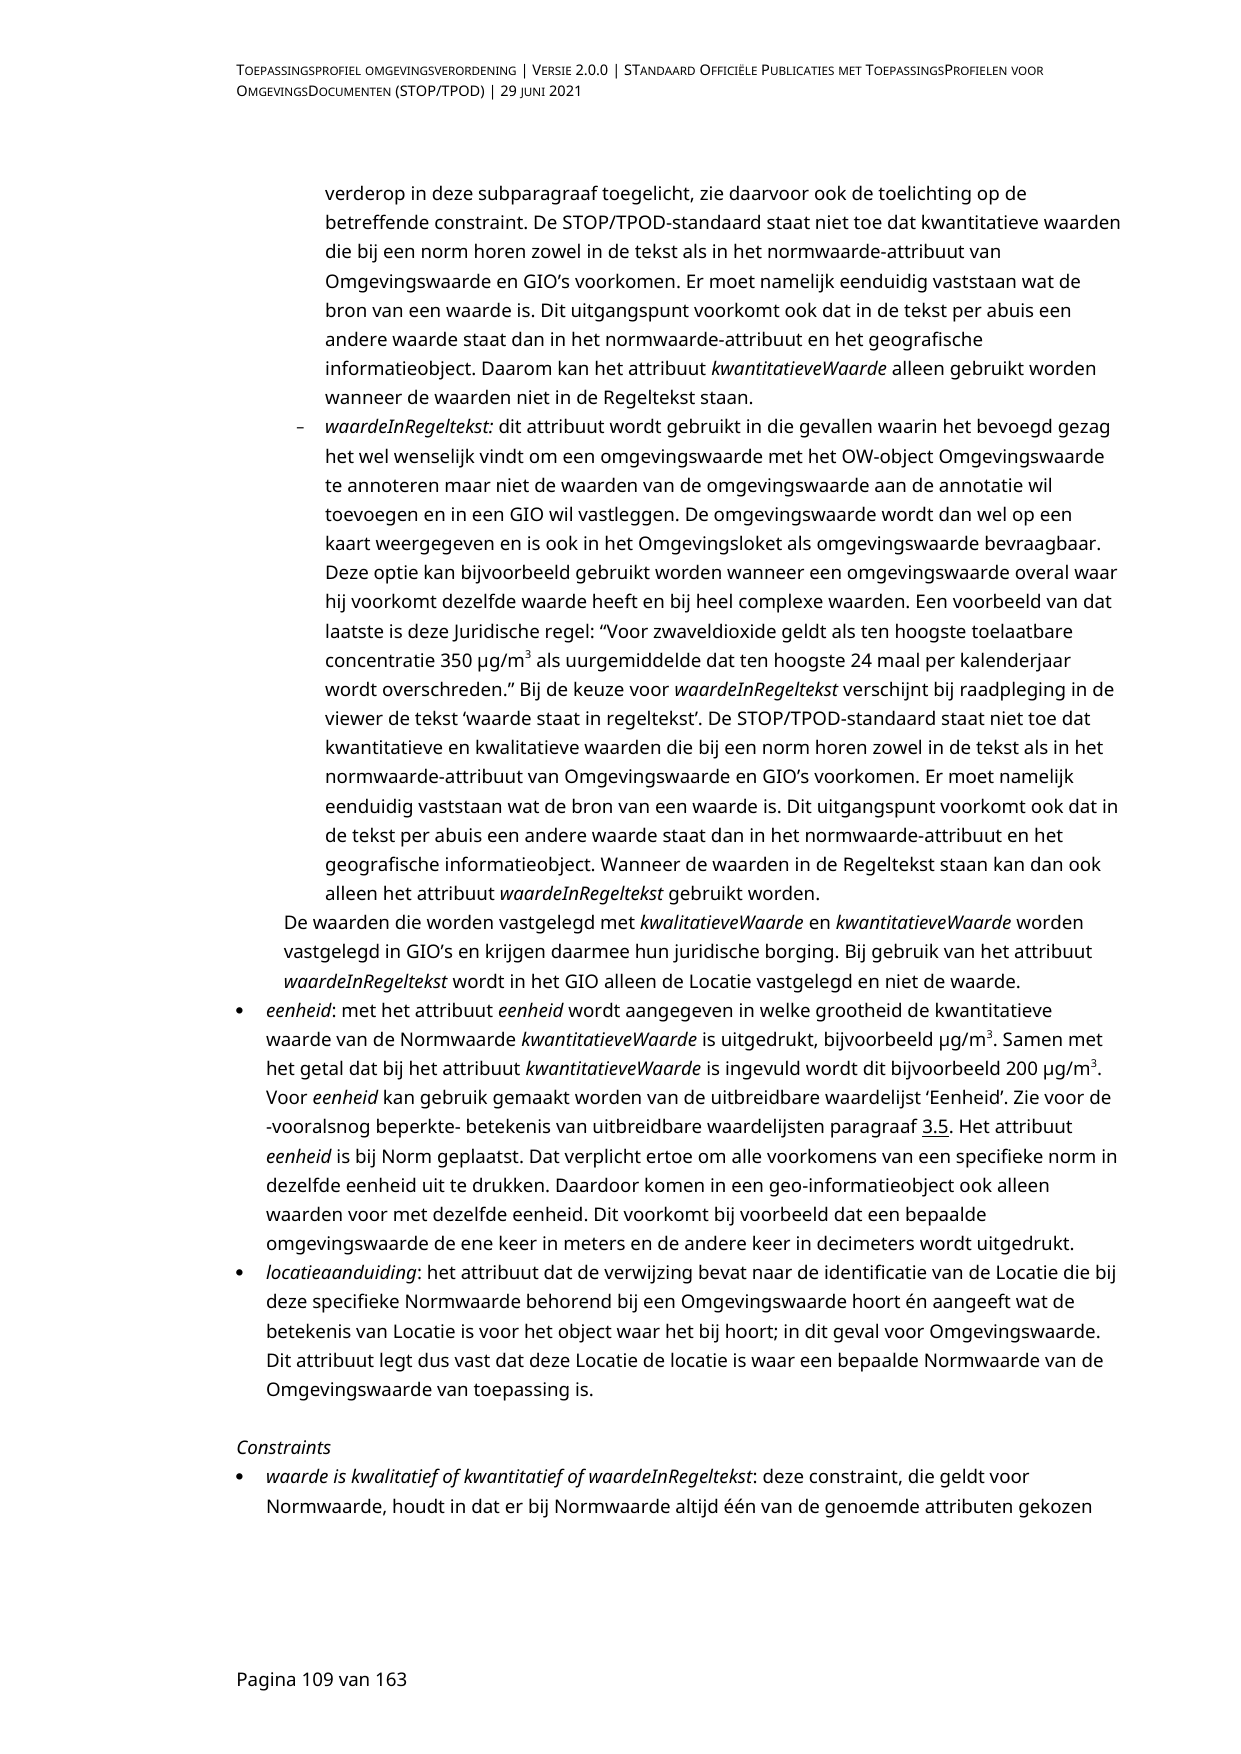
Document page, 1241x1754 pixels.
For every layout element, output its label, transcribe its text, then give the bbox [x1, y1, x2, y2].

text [236, 1461, 1122, 1519]
text De waarden die worden vastgelegd met kwalitatieveWaarde en kwantitatieveWaarde worden vastgelegd in GIO’s en krijgen daarmee hun juridische borging. Bij gebruik van het attribuut waardeInRegeltekst wordt in het GIO alleen de Locatie vastgelegd en niet de waarde. [283, 906, 1122, 994]
text waardeInRegeltekst: dit attribuut wordt gebruikt in die gevallen waarin het bevoegd gezag het wel wenselijk vindt om een omgevingswaarde met het OW-object Omgevingswaarde te annoteren maar niet de waarden van de omgevingswaarde aan de annotatie wil toevoegen en in een GIO wil vastleggen. De omgevingswaarde wordt dan wel op een kaart weergegeven en is ook in het Omgevingsloket als omgevingswaarde bevraagbaar. Deze optie kan bijvoorbeeld gebruikt worden wanneer een omgevingswaarde overal waar hij voorkomt dezelfde waarde heeft en bij heel complexe waarden. Een voorbeeld van dat laatste is deze Juridische regel: “Voor zwaveldioxide geldt als ten hoogste toelaatbare concentratie 350 μg/m3 als uurgemiddelde dat ten hoogste 24 maal per kalenderjaar wordt overschreden.” Bij de keuze voor waardeInRegeltekst verschijnt bij raadpleging in de viewer de tekst ‘waarde staat in regeltekst’. De STOP/TPOD-standaard staat niet toe dat kwantitatieve en kwalitatieve waarden die bij een norm horen zowel in de tekst als in het normwaarde-attribuut van Omgevingswaarde en GIO’s voorkomen. Er moet namelijk eenduidig vaststaan wat de bron van een waarde is. Dit uitgangspunt voorkomt ook dat in de tekst per abuis een andere waarde staat dan in het normwaarde-attribuut en het geografische informatieobject. Wanneer de waarden in de Regeltekst staan kan dan ook alleen het attribuut waardeInRegeltekst gebruikt worden. [295, 411, 1122, 906]
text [295, 177, 1122, 411]
text Constraints [236, 1431, 1122, 1461]
text locatieaanduiding: het attribuut dat de verwijzing bevat naar de identificatie van de Locatie die bij deze specifieke Normwaarde behorend bij een Omgevingswaarde hoort én aangeeft wat de betekenis van Locatie is voor het object waar het bij hoort; in dit geval voor Omgevingswaarde. Dit attribuut legt dus vast dat deze Locatie de locatie is waar een bepaalde Normwaarde van de Omgevingswaarde van toepassing is. [236, 1256, 1122, 1402]
text eenheid: met het attribuut eenheid wordt aangegeven in welke grootheid de kwantitatieve waarde van de Normwaarde kwantitatieveWaarde is uitgedrukt, bijvoorbeeld μg/m3. Samen met het getal dat bij het attribuut kwantitatieveWaarde is ingevuld wordt dit bijvoorbeeld 200 μg/m3. Voor eenheid kan gebruik gemaakt worden van de uitbreidbare waardelijst ‘Eenheid’. Zie voor de -vooralsnog beperkte- betekenis van uitbreidbare waardelijsten paragraaf 3.5. Het attribuut eenheid is bij Norm geplaatst. Dat verplicht ertoe om alle voorkomens van een specifieke norm in dezelfde eenheid uit te drukken. Daardoor komen in een geo-informatieobject ook alleen waarden voor met dezelfde eenheid. Dit voorkomt bij voorbeeld dat een bepaalde omgevingswaarde de ene keer in meters en de andere keer in decimeters wordt uitgedrukt. [236, 994, 1122, 1256]
